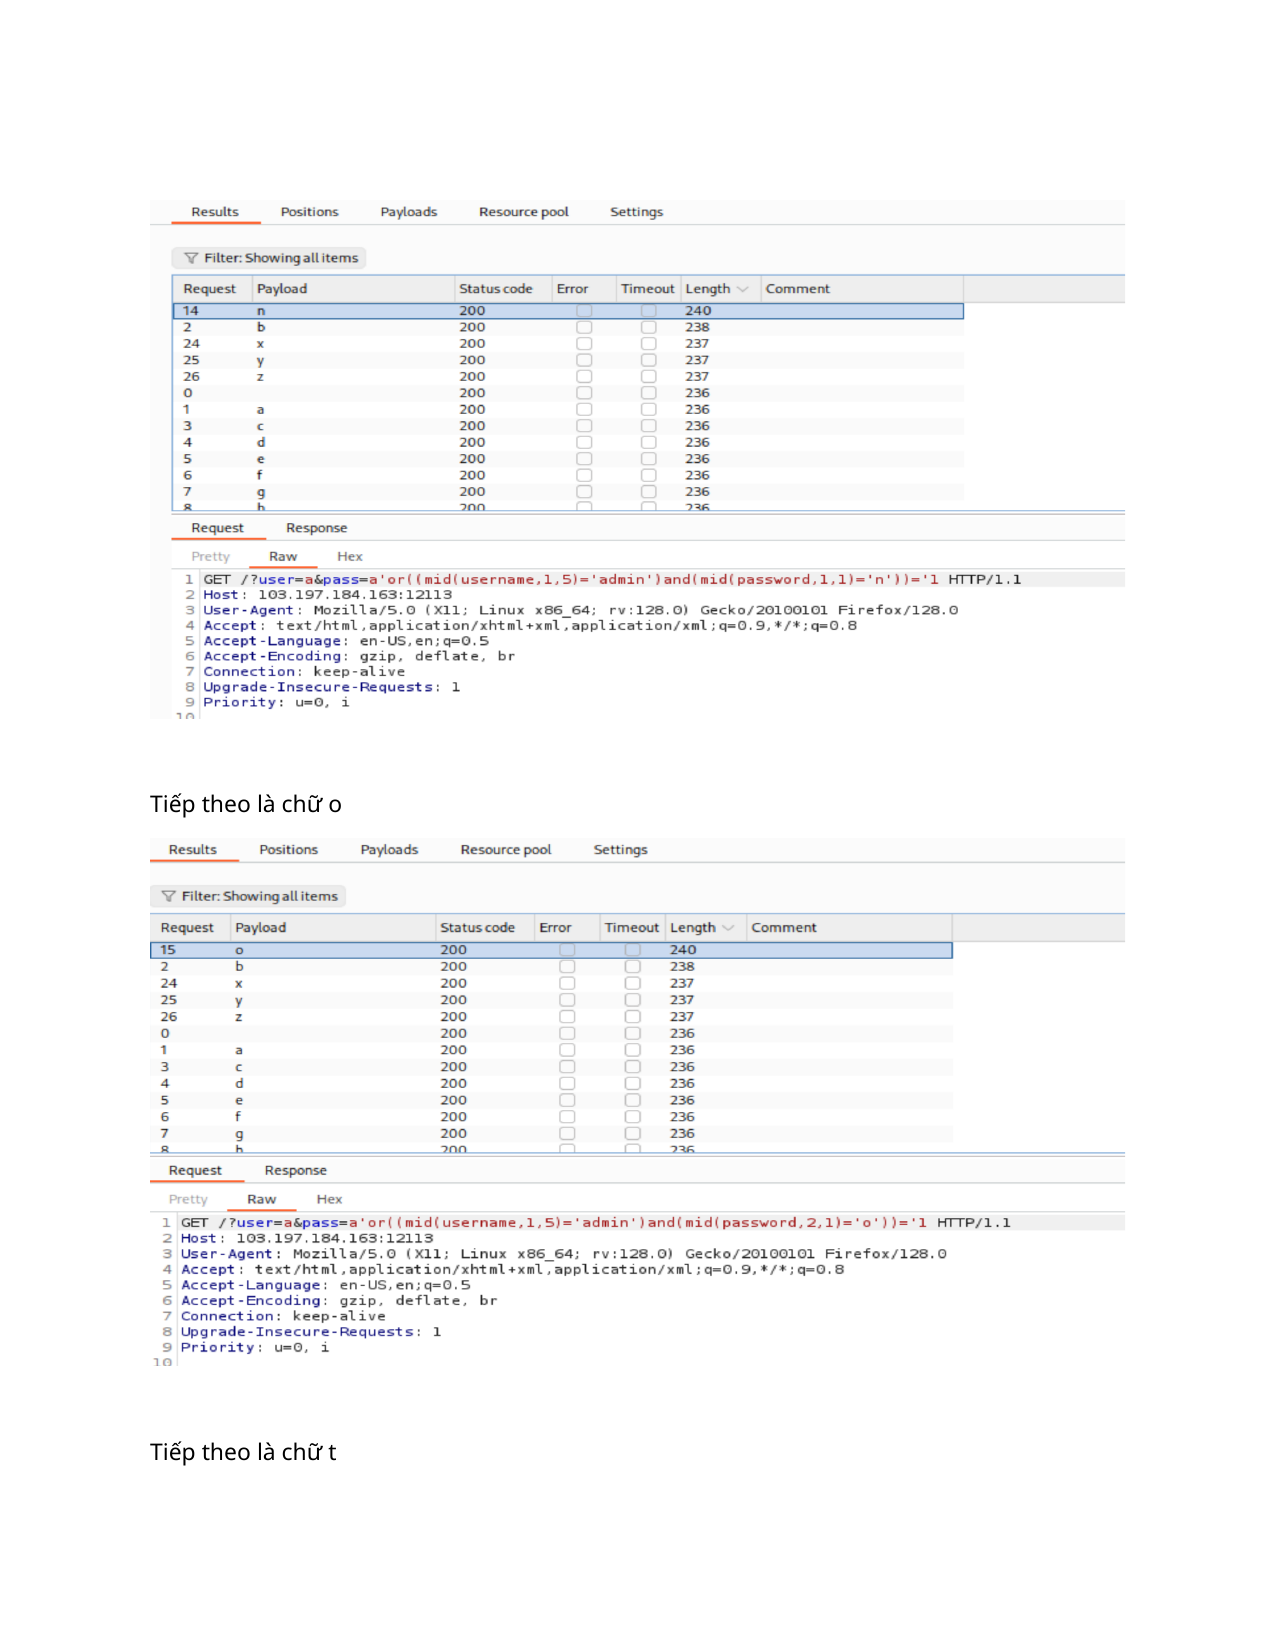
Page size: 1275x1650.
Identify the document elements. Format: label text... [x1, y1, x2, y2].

text Tiếp theo là chữ o [150, 788, 1125, 820]
picture [150, 838, 1125, 1366]
text Tiếp theo là chữ t [150, 1436, 1125, 1467]
picture [150, 200, 1125, 719]
